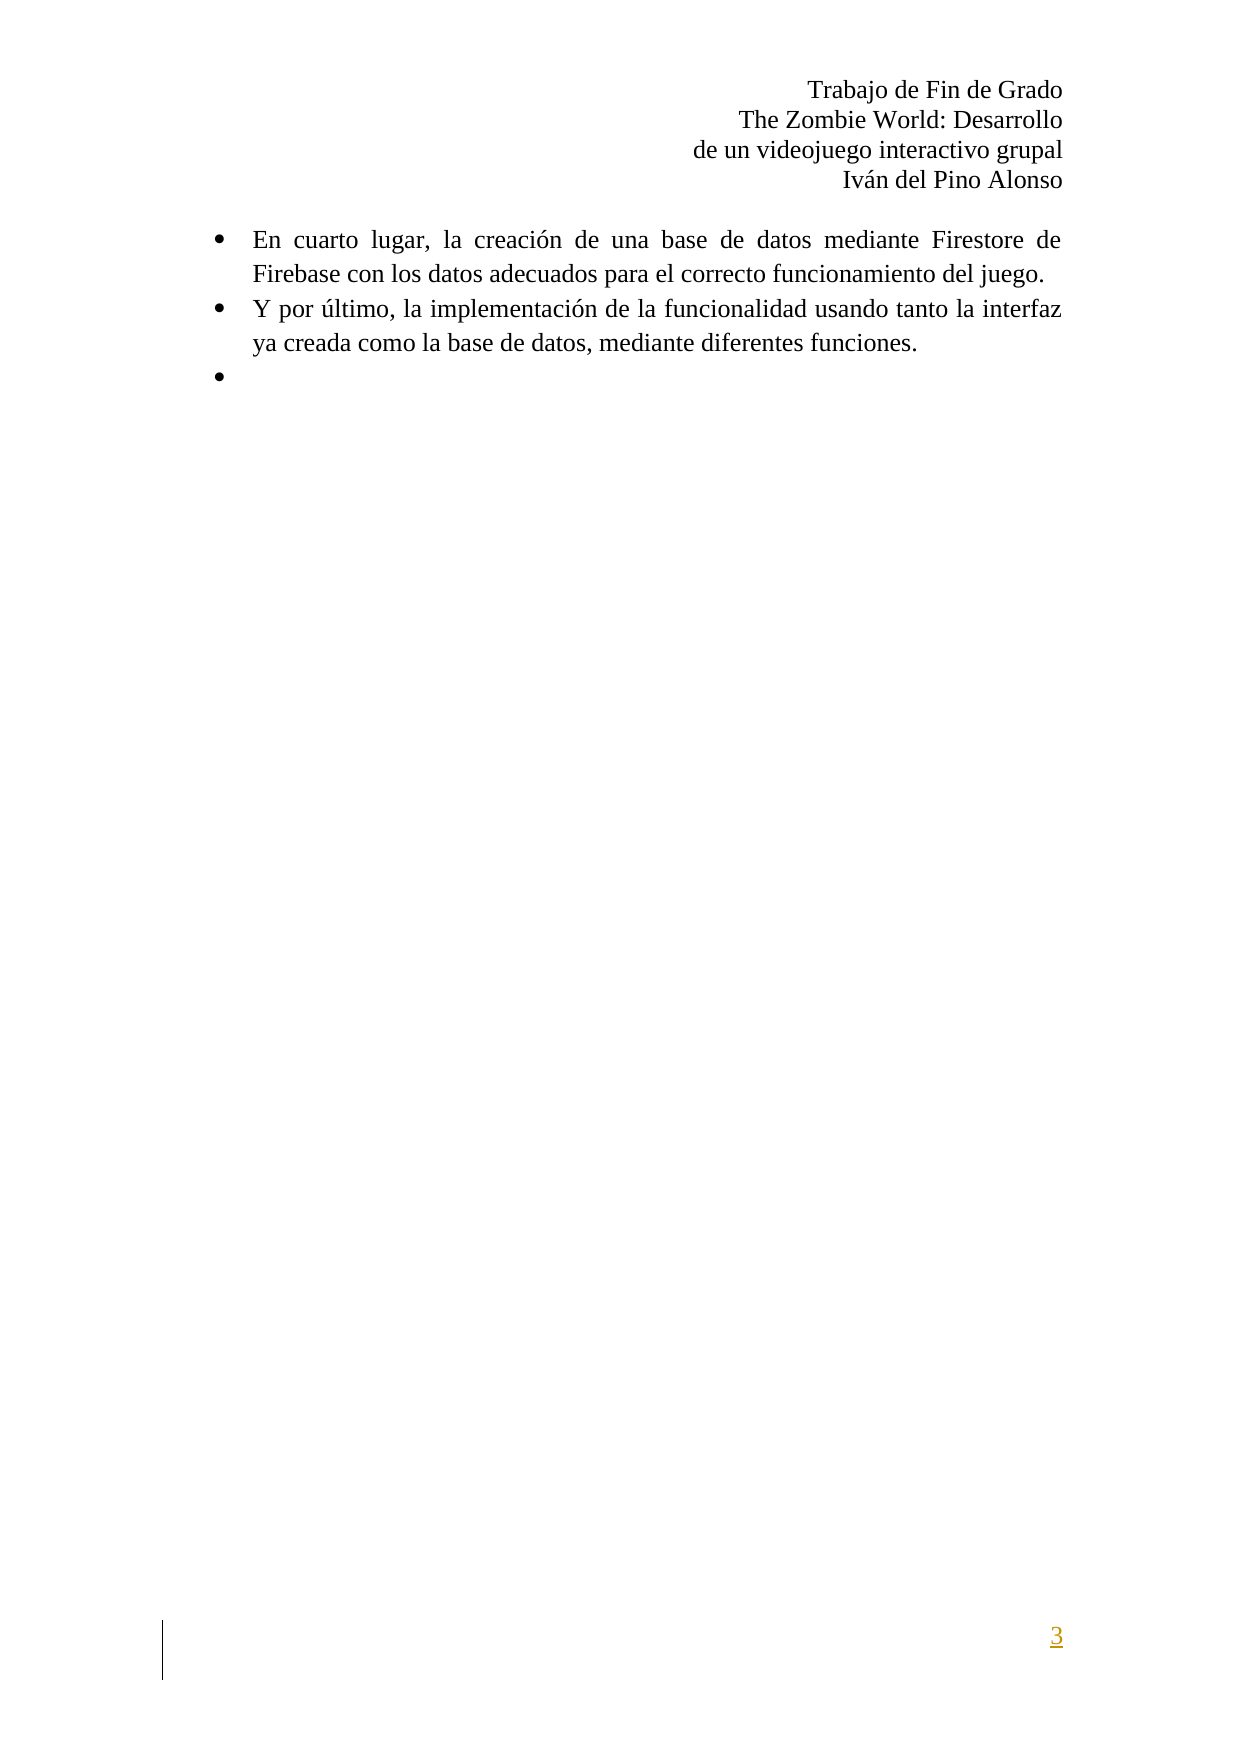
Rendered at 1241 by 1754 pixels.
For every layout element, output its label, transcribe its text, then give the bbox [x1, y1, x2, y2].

list En cuarto lugar, la creación de una base de datos mediante Firestore de Firebase con los datos adecuados para el correcto funcionamiento del juego. [215, 224, 1063, 288]
list Y por último, la implementación de la funcionalidad usando tanto la interfaz ya creada como la base de datos, mediante diferentes funciones. [215, 293, 1063, 357]
